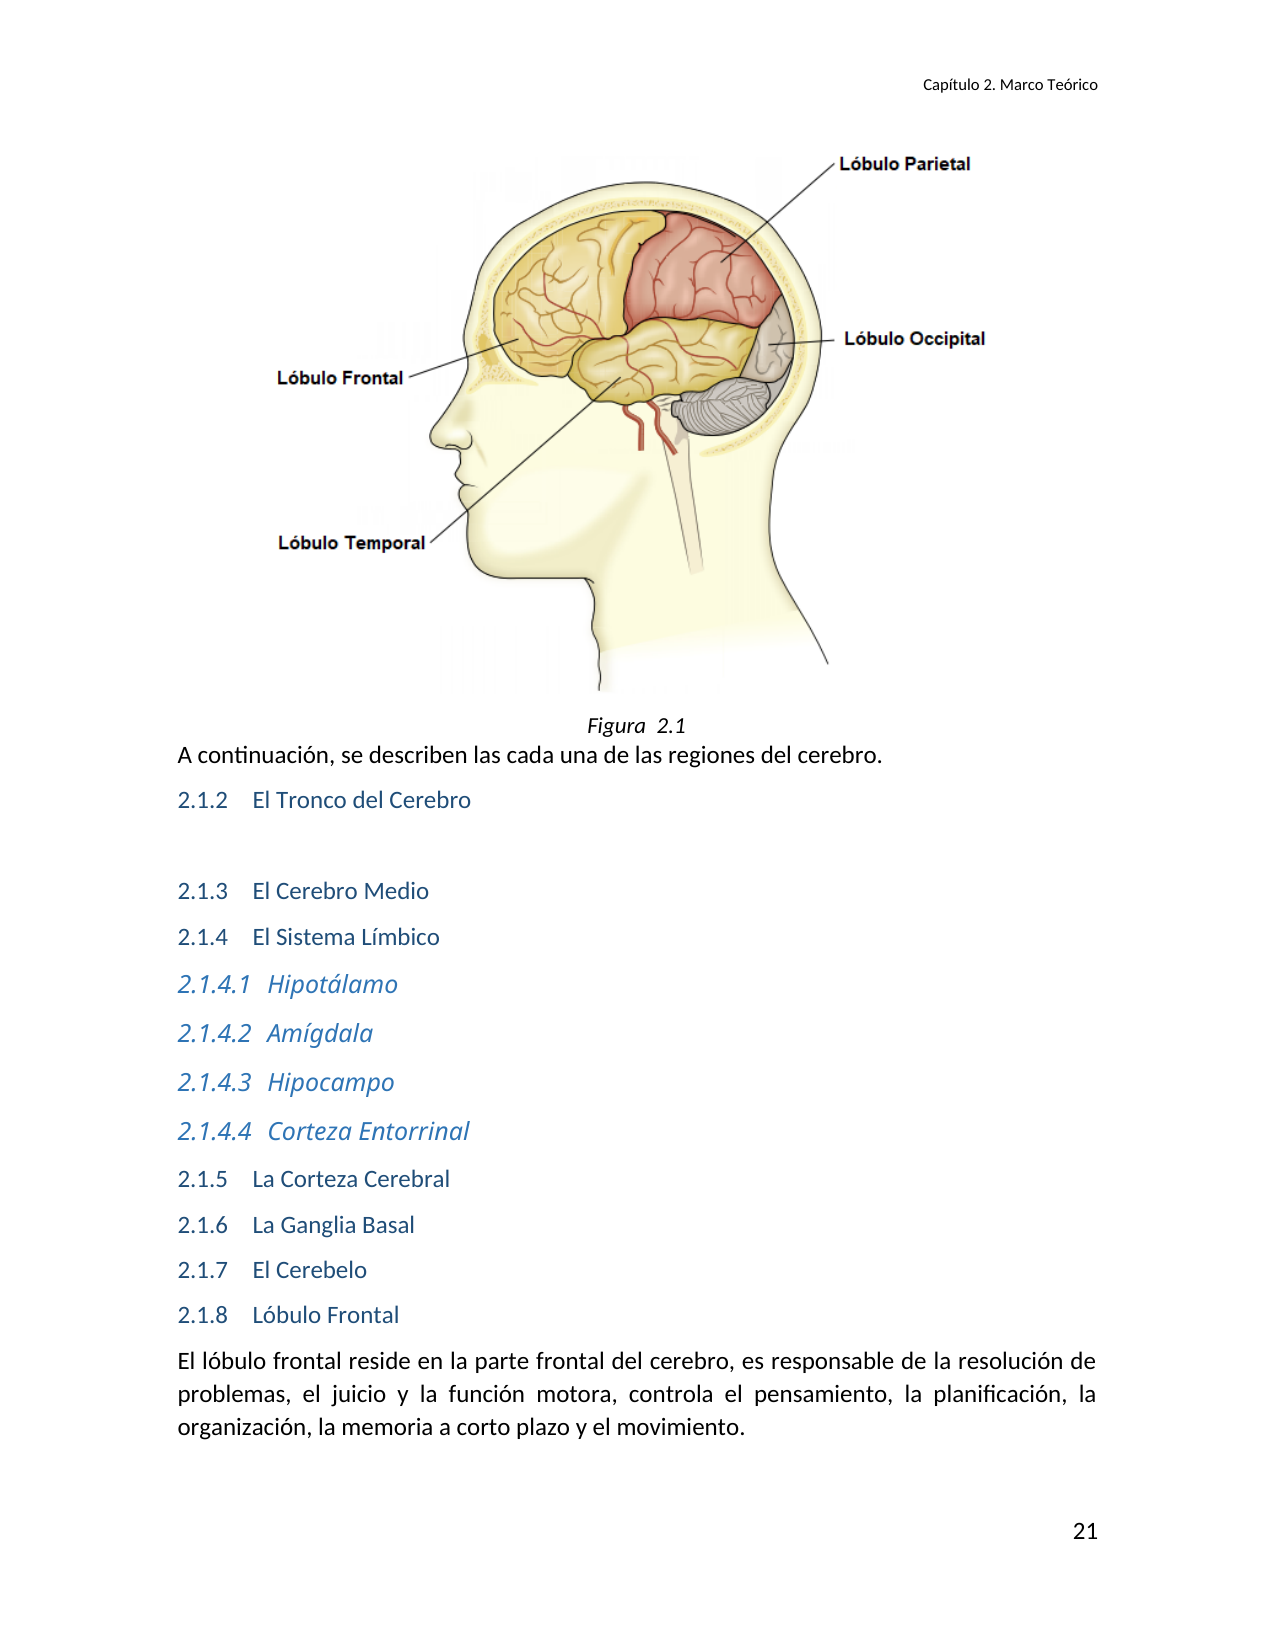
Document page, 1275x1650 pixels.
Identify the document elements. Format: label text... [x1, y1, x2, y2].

subtitle Hipocampo [177, 1065, 1098, 1099]
subtitle El Tronco del Cerebro [177, 784, 1098, 815]
subtitle El Cerebro Medio [177, 875, 1098, 906]
text A continuación, se describen las cada una de las regiones del cerebro. [177, 739, 1098, 770]
subtitle Hipotálamo [177, 966, 1098, 1000]
subtitle Lóbulo Frontal [177, 1299, 1098, 1330]
picture [268, 147, 1007, 697]
subtitle La Ganglia Basal [177, 1209, 1098, 1239]
subtitle El Cerebelo [177, 1254, 1098, 1285]
subtitle Corteza Entorrinal [177, 1114, 1098, 1148]
text El lóbulo frontal reside en la parte frontal del cerebro, es responsable de la resolución de problemas, el juicio y la función motora, controla el pensamiento, la planificación, la organización, la memoria a corto plazo y el movimiento. [177, 1345, 1098, 1441]
subtitle La Corteza Cerebral [177, 1163, 1098, 1194]
subtitle El Sistema Límbico [177, 921, 1098, 951]
subtitle Amígdala [177, 1016, 1098, 1049]
